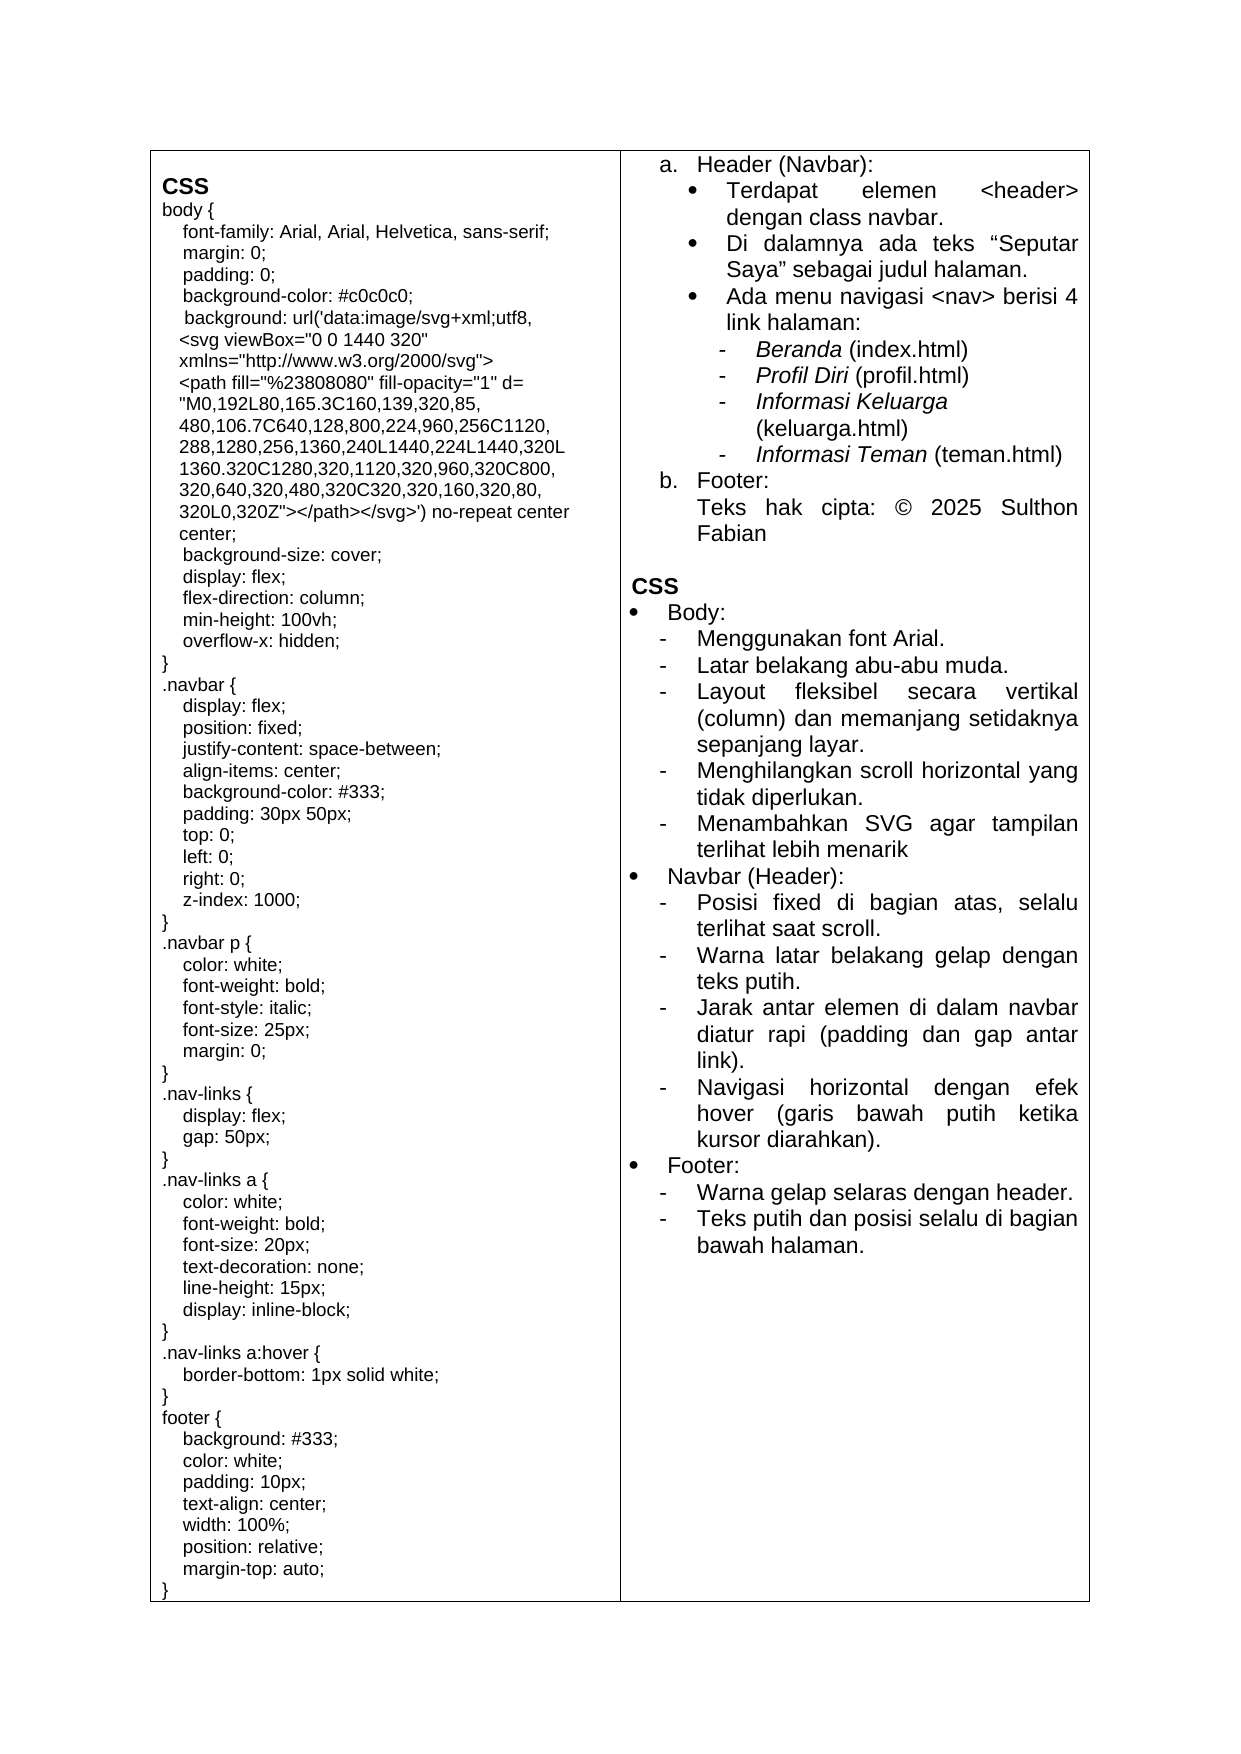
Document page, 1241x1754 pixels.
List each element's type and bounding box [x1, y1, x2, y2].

table_cell [151, 151, 620, 1601]
table_cell [621, 151, 1089, 1601]
